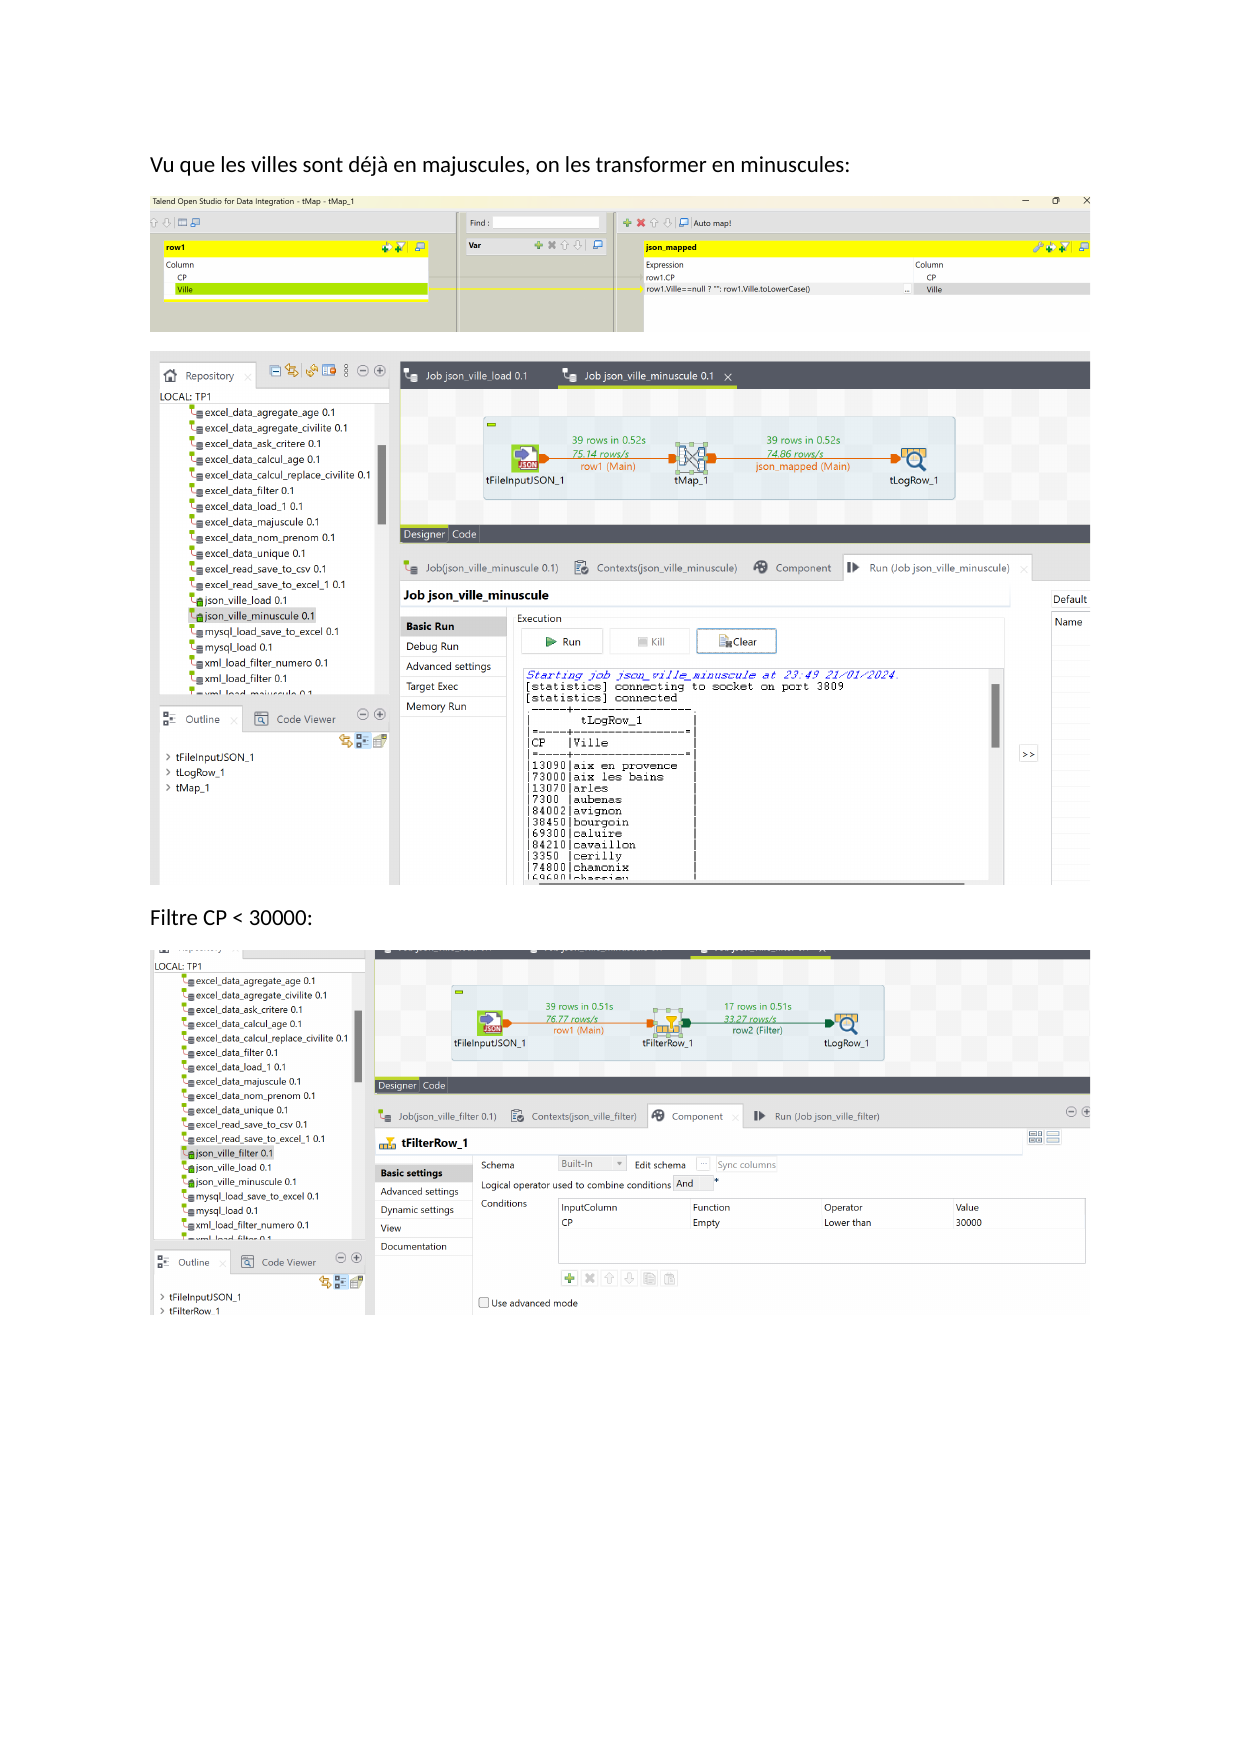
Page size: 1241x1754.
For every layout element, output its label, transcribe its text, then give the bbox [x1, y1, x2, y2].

picture [150, 950, 1091, 1315]
picture [150, 351, 1091, 885]
text Filtre CP < 30000: [150, 903, 1090, 931]
text Vu que les villes sont déjà en majuscules, on les transformer en minuscules: [150, 150, 1090, 178]
picture [150, 196, 1091, 332]
